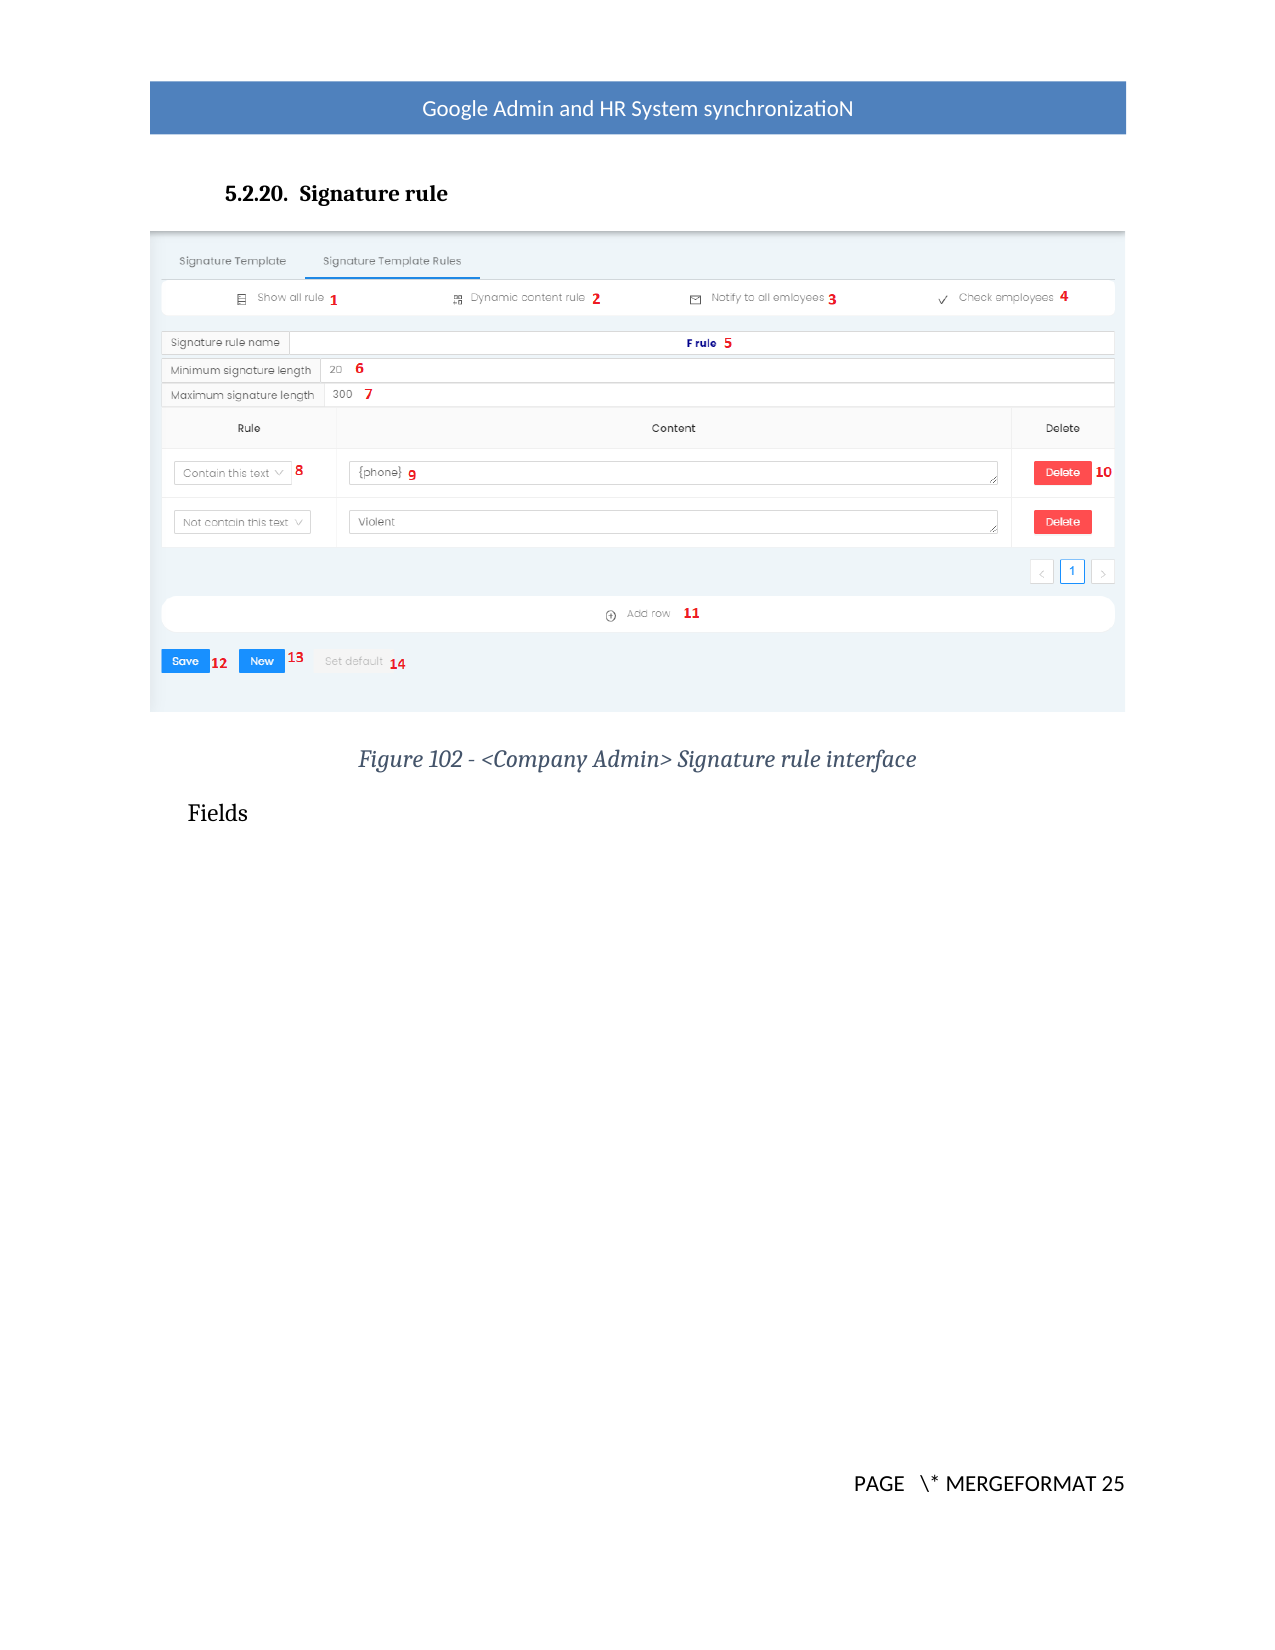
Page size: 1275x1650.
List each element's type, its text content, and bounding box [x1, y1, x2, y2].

text Fields [187, 799, 1125, 828]
picture [150, 231, 1125, 712]
subtitle Signature rule [225, 181, 1125, 207]
